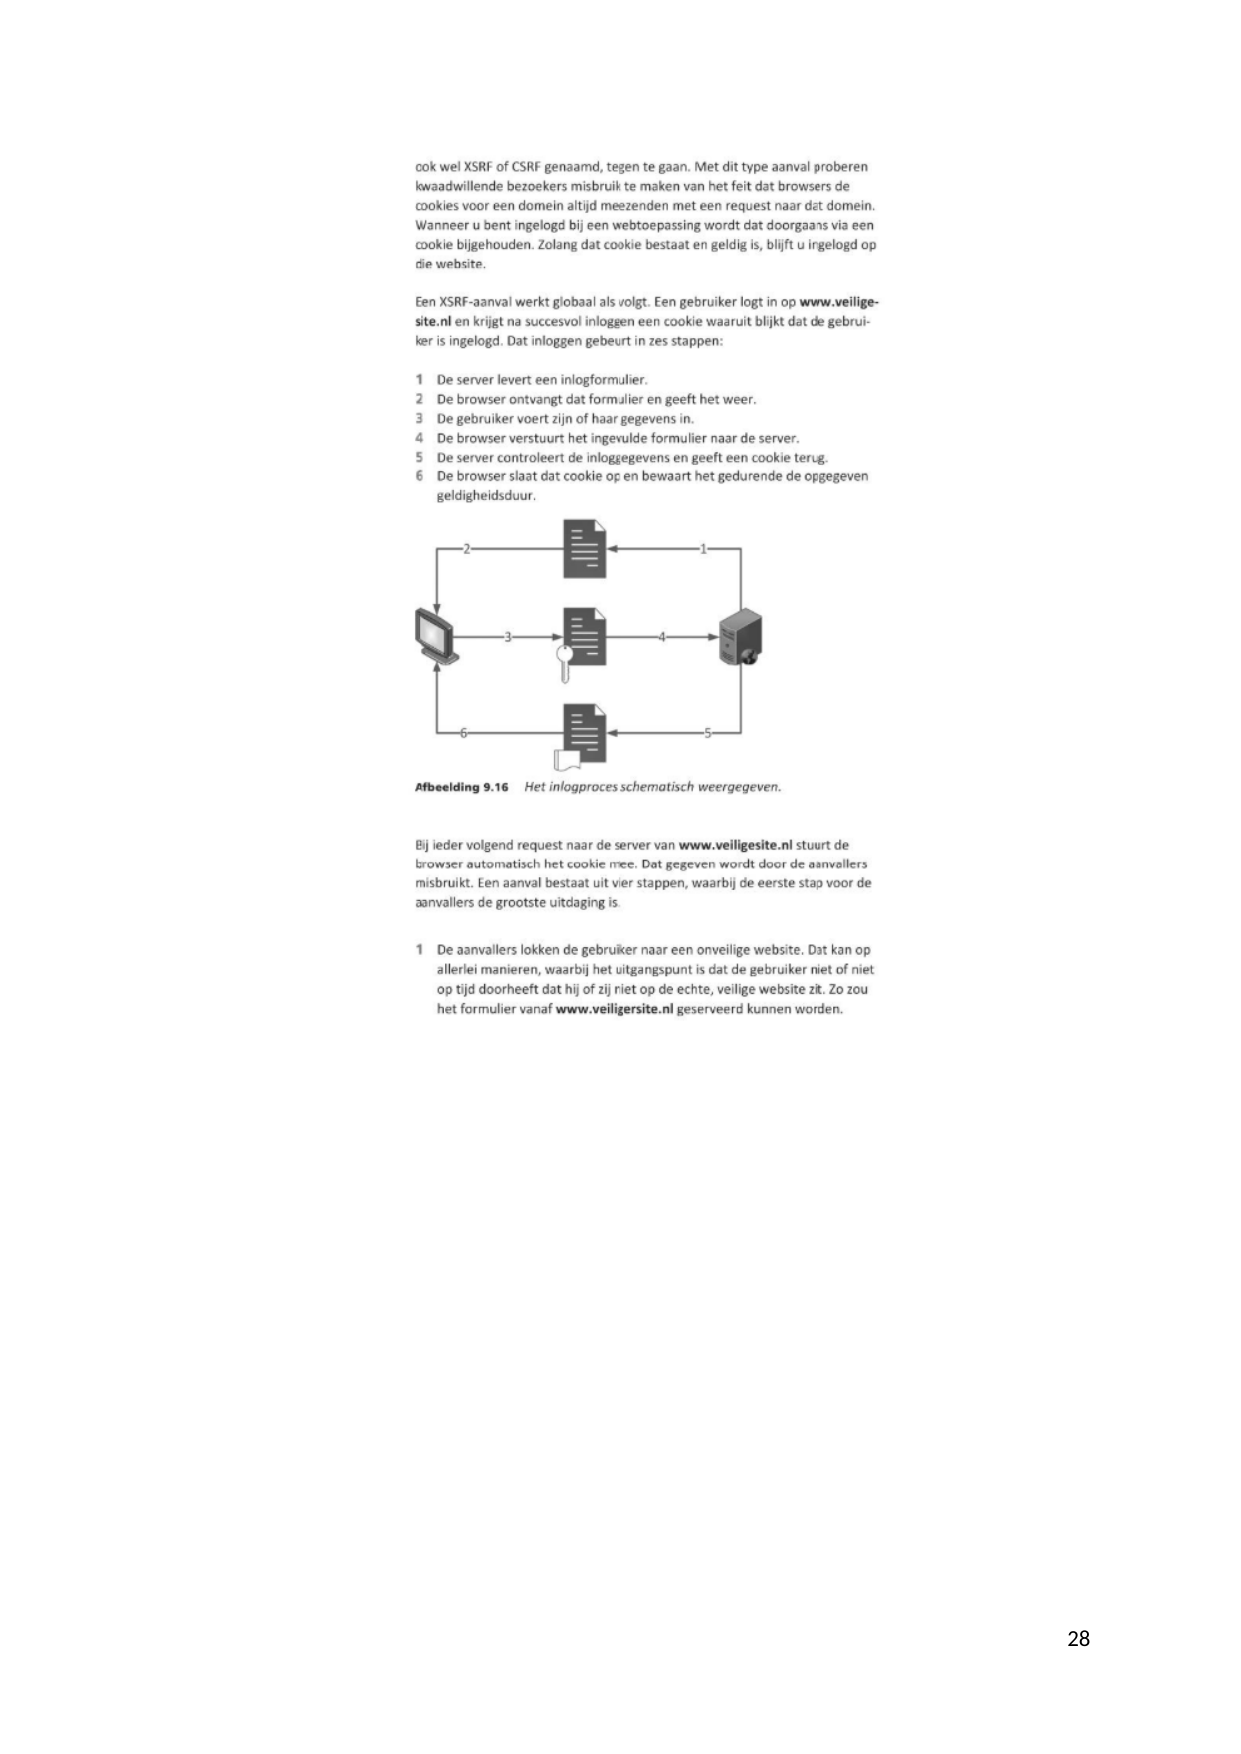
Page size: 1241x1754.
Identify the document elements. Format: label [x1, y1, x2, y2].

picture [225, 933, 991, 1031]
picture [225, 150, 997, 915]
